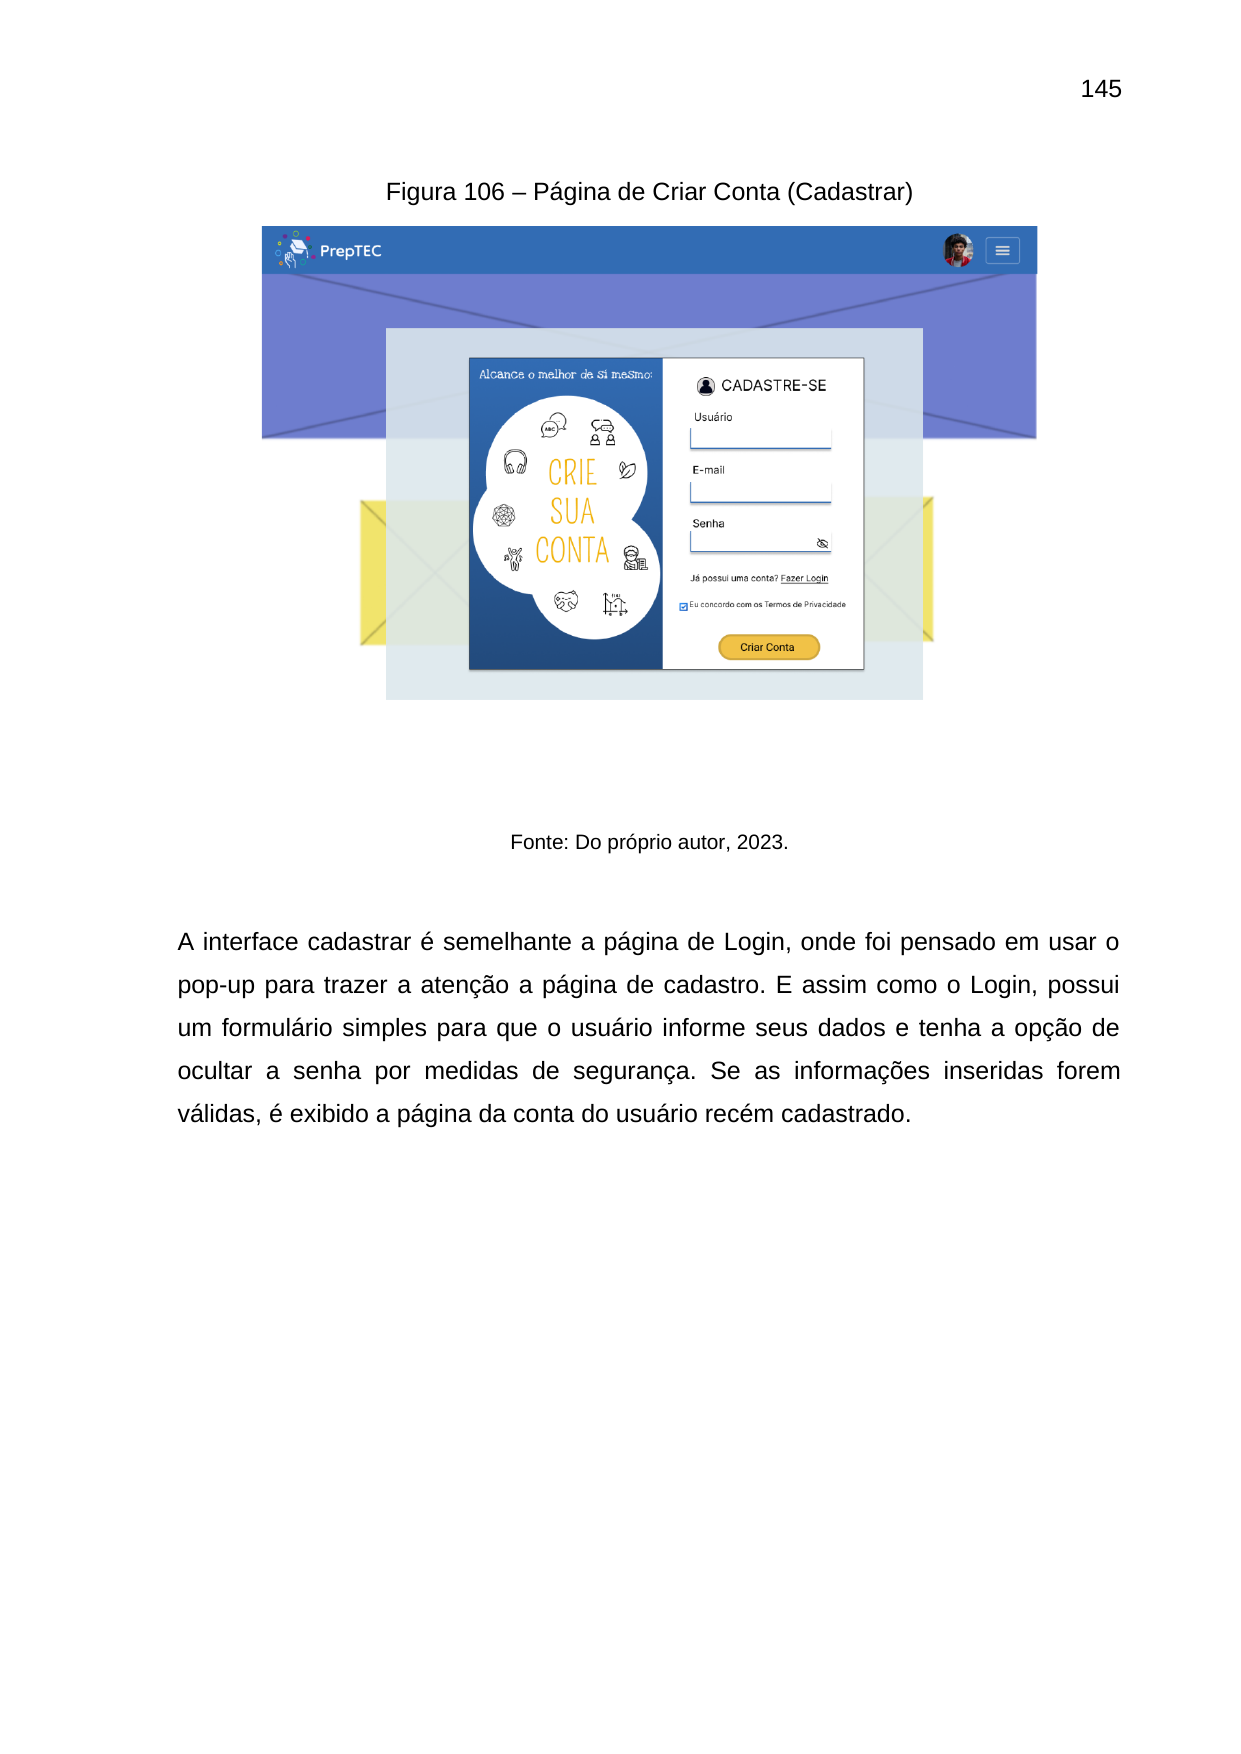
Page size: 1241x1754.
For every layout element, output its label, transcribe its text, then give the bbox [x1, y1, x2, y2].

picture [261, 226, 1038, 804]
text Figura 106 – Página de Criar Conta (Cadastrar) [177, 177, 1122, 206]
text A interface cadastrar é semelhante a página de Login, onde foi pensado em usar o pop-up para trazer a atenção a página de cadastro. E assim como o Login, possui um formulário simples para que o usuário informe seus dados e tenha a opção de ocultar a senha por medidas de segurança. Se as informações inseridas forem válidas, é exibido a página da conta do usuário recém cadastrado. [177, 927, 1122, 1128]
text Fonte: Do próprio autor, 2023. [177, 830, 1122, 854]
